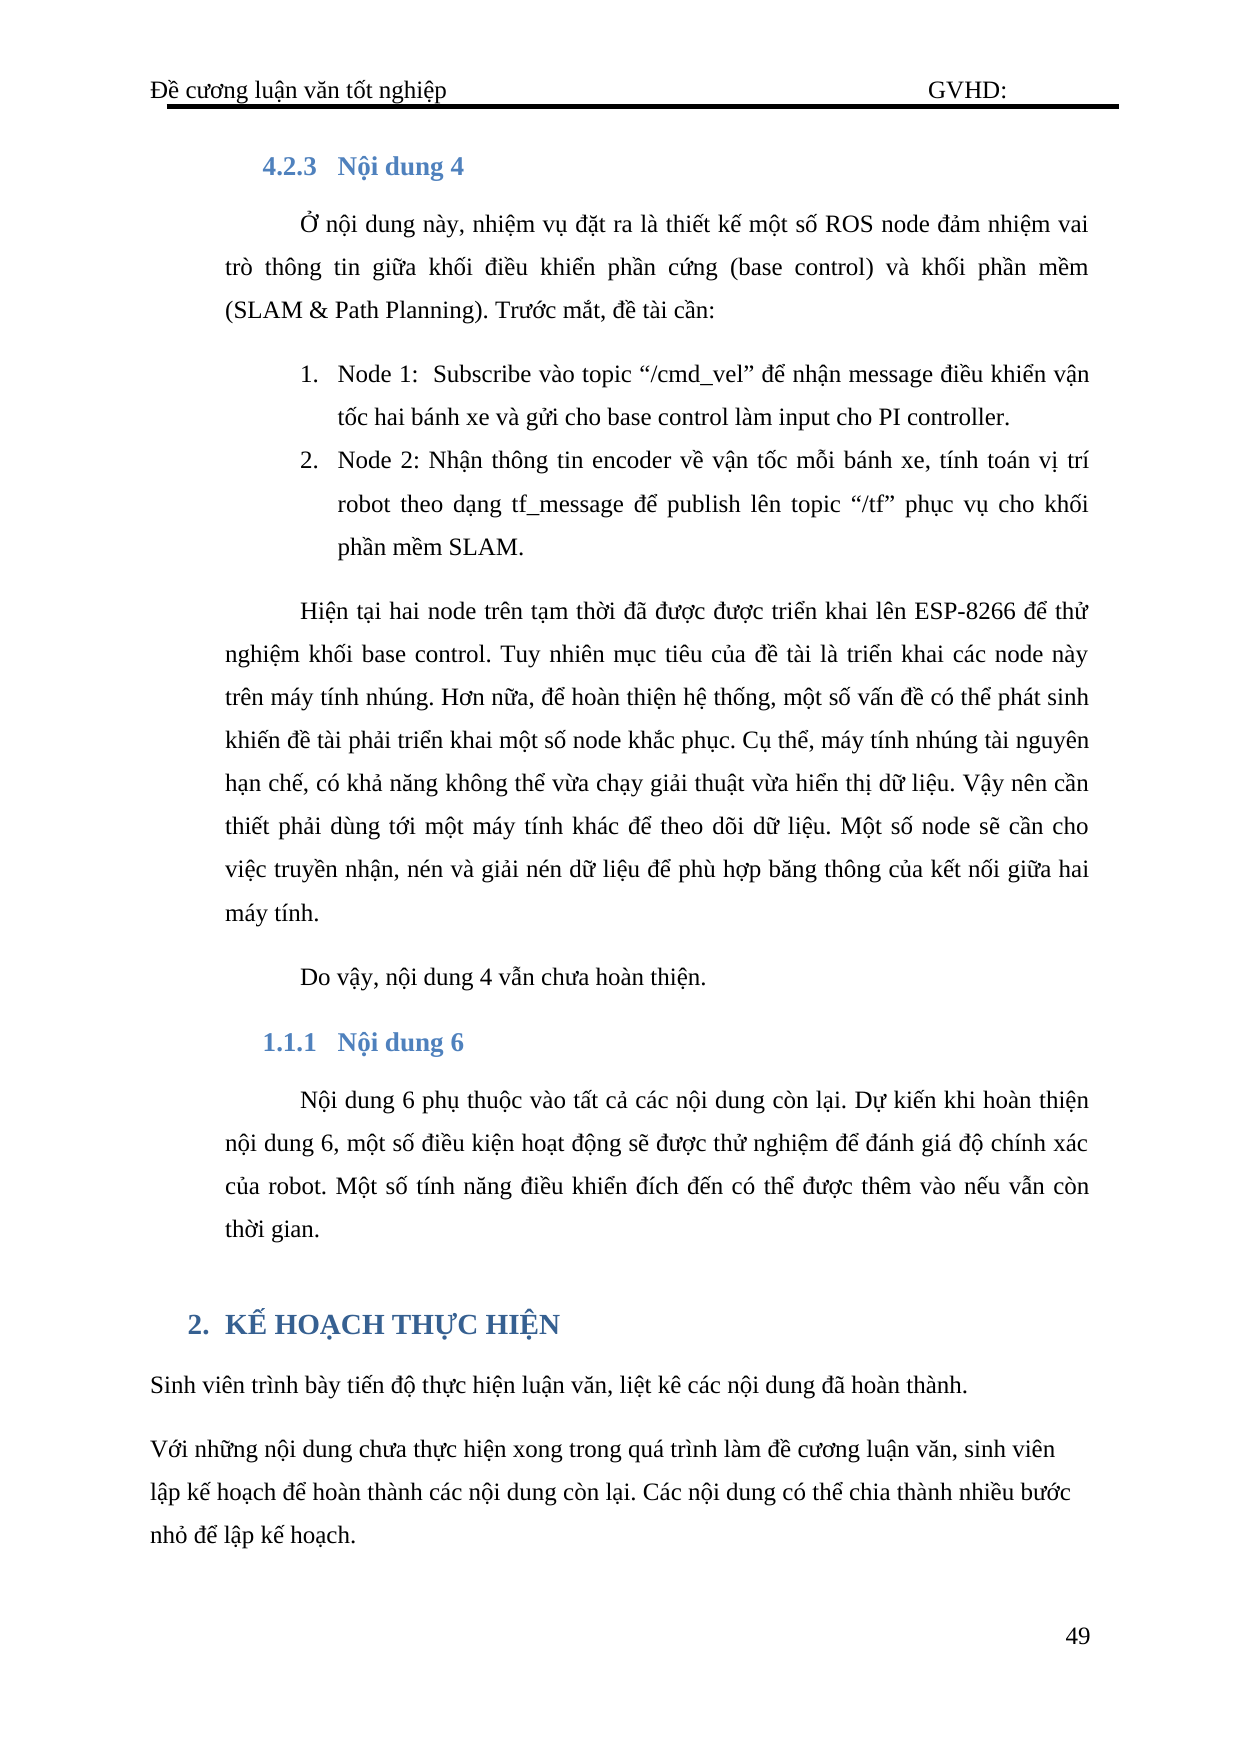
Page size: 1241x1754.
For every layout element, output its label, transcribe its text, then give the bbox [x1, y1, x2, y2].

text Với những nội dung chưa thực hiện xong trong quá trình làm đề cương luận văn, sinh viên lập kế hoạch để hoàn thành các nội dung còn lại. Các nội dung có thể chia thành nhiều bước nhỏ để lập kế hoạch. [150, 1434, 1090, 1549]
subtitle Nội dung 4 [262, 150, 1090, 181]
subtitle Nội dung 6 [262, 1026, 1090, 1057]
subtitle KẾ HOẠCH THỰC HIỆN [187, 1307, 1090, 1341]
text Ở nội dung này, nhiệm vụ đặt ra là thiết kế một số ROS node đảm nhiệm vai trò thông tin giữa khối điều khiển phần cứng (base control) và khối phần mềm (SLAM & Path Planning). Trước mắt, đề tài cần: [225, 209, 1090, 324]
text Do vậy, nội dung 4 vẫn chưa hoàn thiện. [225, 962, 1090, 990]
list Node 2: Nhận thông tin encoder về vận tốc mỗi bánh xe, tính toán vị trí robot theo dạng tf_message để publish lên topic “/tf” phục vụ cho khối phần mềm SLAM. [300, 446, 1090, 561]
text Sinh viên trình bày tiến độ thực hiện luận văn, liệt kê các nội dung đã hoàn thành. [150, 1370, 1090, 1399]
text Hiện tại hai node trên tạm thời đã được được triển khai lên ESP-8266 để thử nghiệm khối base control. Tuy nhiên mục tiêu của đề tài là triển khai các node này trên máy tính nhúng. Hơn nữa, để hoàn thiện hệ thống, một số vấn đề có thể phát sinh khiến đề tài phải triển khai một số node khắc phục. Cụ thể, máy tính nhúng tài nguyên hạn chế, có khả năng không thể vừa chạy giải thuật vừa hiển thị dữ liệu. Vậy nên cần thiết phải dùng tới một máy tính khác để theo dõi dữ liệu. Một số node sẽ cần cho việc truyền nhận, nén và giải nén dữ liệu để phù hợp băng thông của kết nối giữa hai máy tính. [225, 596, 1090, 926]
list Node 1: Subscribe vào topic “/cmd_vel” để nhận message điều khiển vận tốc hai bánh xe và gửi cho base control làm input cho PI controller. [300, 359, 1090, 431]
text Nội dung 6 phụ thuộc vào tất cả các nội dung còn lại. Dự kiến khi hoàn thiện nội dung 6, một số điều kiện hoạt động sẽ được thử nghiệm để đánh giá độ chính xác của robot. Một số tính năng điều khiển đích đến có thể được thêm vào nếu vẫn còn thời gian. [225, 1085, 1090, 1243]
